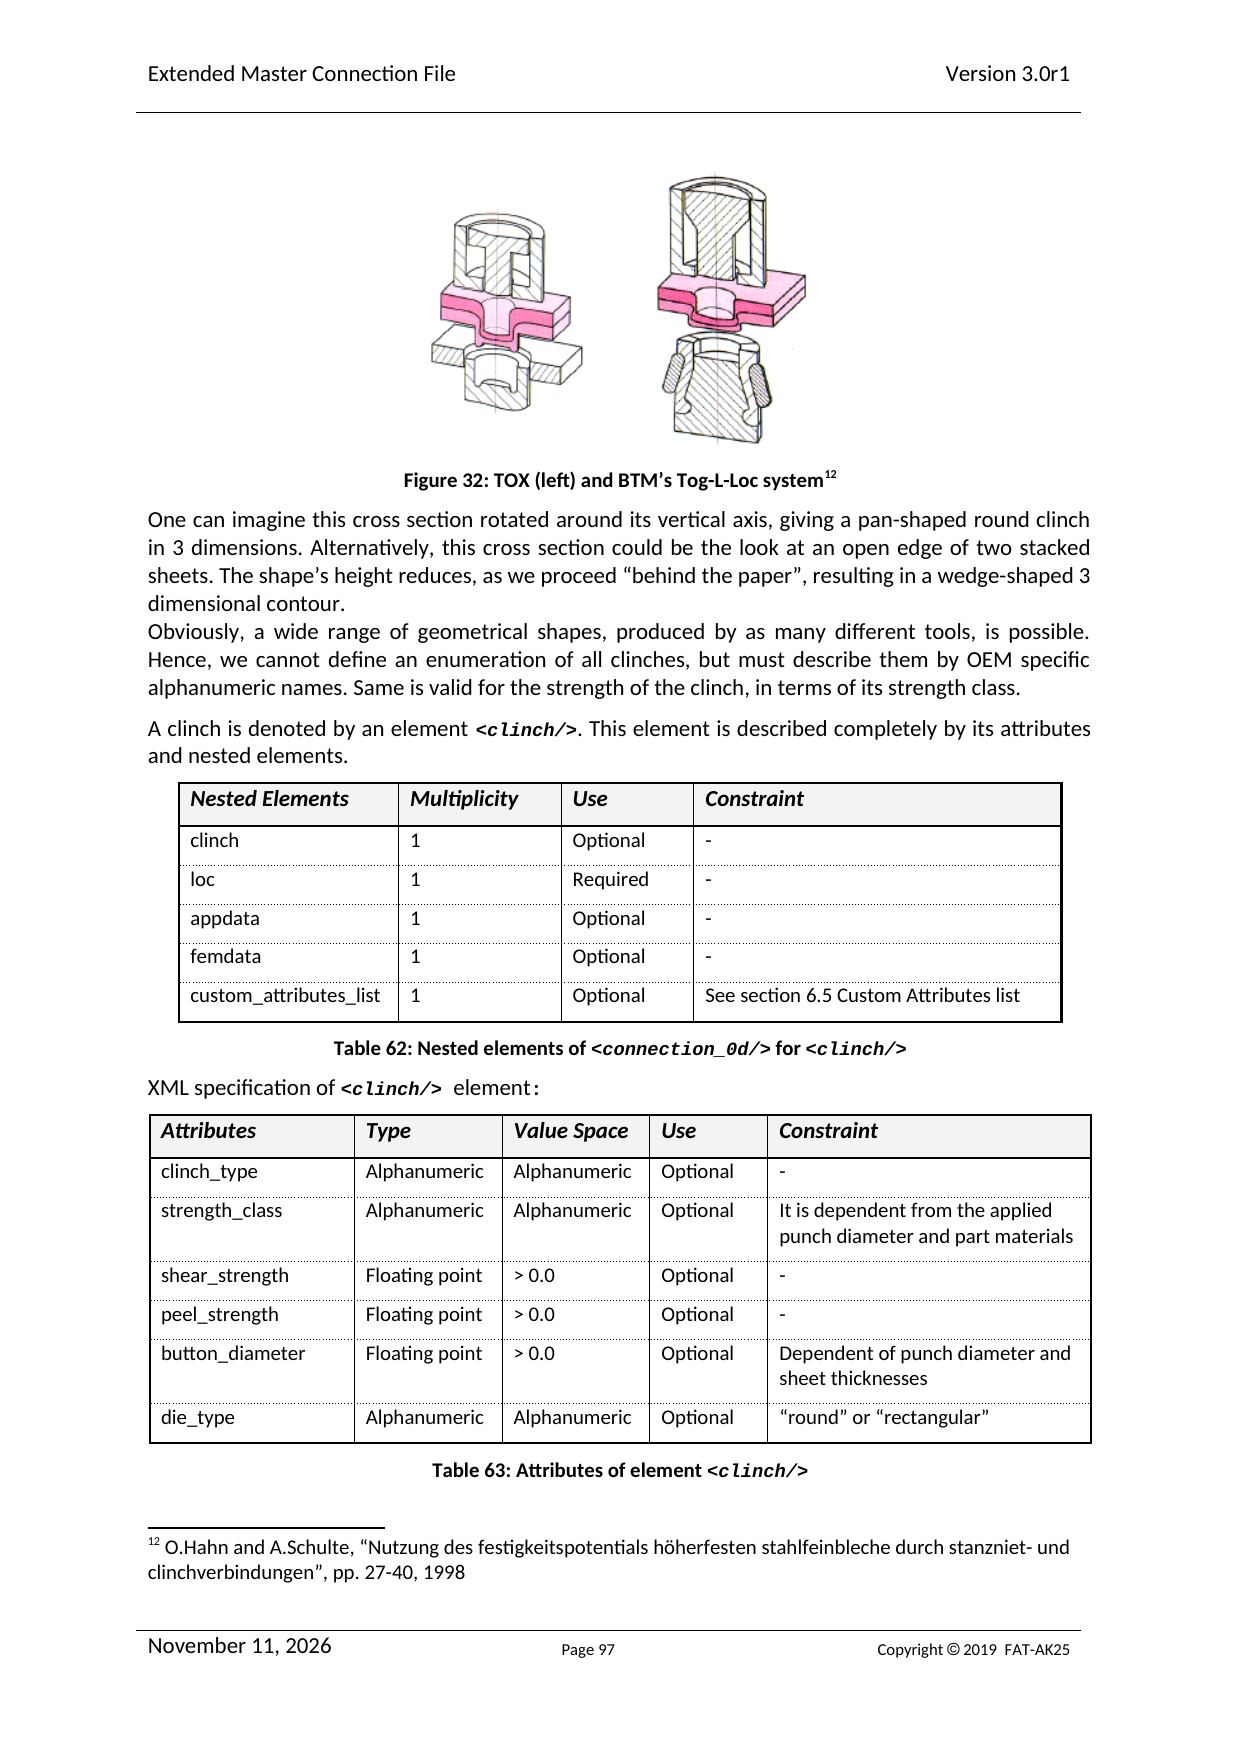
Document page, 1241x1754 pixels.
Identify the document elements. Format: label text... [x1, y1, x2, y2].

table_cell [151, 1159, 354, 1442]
text Figure 32: TOX (left) and BTM’s Tog-L-Loc system [148, 467, 1092, 492]
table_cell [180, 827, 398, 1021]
text XML specification of <clinch/> element: [148, 1073, 1092, 1102]
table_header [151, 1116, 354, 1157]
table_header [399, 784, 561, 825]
text Table 63: Attributes of element <clinch/> [148, 1457, 1092, 1483]
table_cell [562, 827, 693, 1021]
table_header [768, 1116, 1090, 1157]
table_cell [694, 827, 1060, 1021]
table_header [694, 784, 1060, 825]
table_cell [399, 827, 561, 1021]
text Obviously, a wide range of geometrical shapes, produced by as many different tools, is possible. Hence, we cannot define an enumeration of all clinches, but must describe them by OEM specific alphanumeric names. Same is valid for the strength of the clinch, in terms of its strength class. [148, 617, 1092, 701]
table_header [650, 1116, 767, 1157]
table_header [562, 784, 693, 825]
text A clinch is denoted by an element <clinch/>. This element is described completely by its attributes and nested elements. [148, 714, 1092, 770]
text Table 62: Nested elements of <connection_0d/> for <clinch/> [148, 1035, 1092, 1061]
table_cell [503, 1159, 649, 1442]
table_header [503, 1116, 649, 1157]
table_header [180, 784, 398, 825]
text One can imagine this cross section rotated around its vertical axis, giving a pan-shaped round clinch in 3 dimensions. Alternatively, this cross section could be the look at an open edge of two stacked sheets. The shape’s height reduces, as we proceed “behind the paper”, resulting in a wedge-shaped 3 dimensional contour. [148, 505, 1092, 617]
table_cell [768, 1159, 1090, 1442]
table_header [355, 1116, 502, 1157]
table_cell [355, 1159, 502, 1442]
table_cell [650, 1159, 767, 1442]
picture [397, 153, 844, 455]
